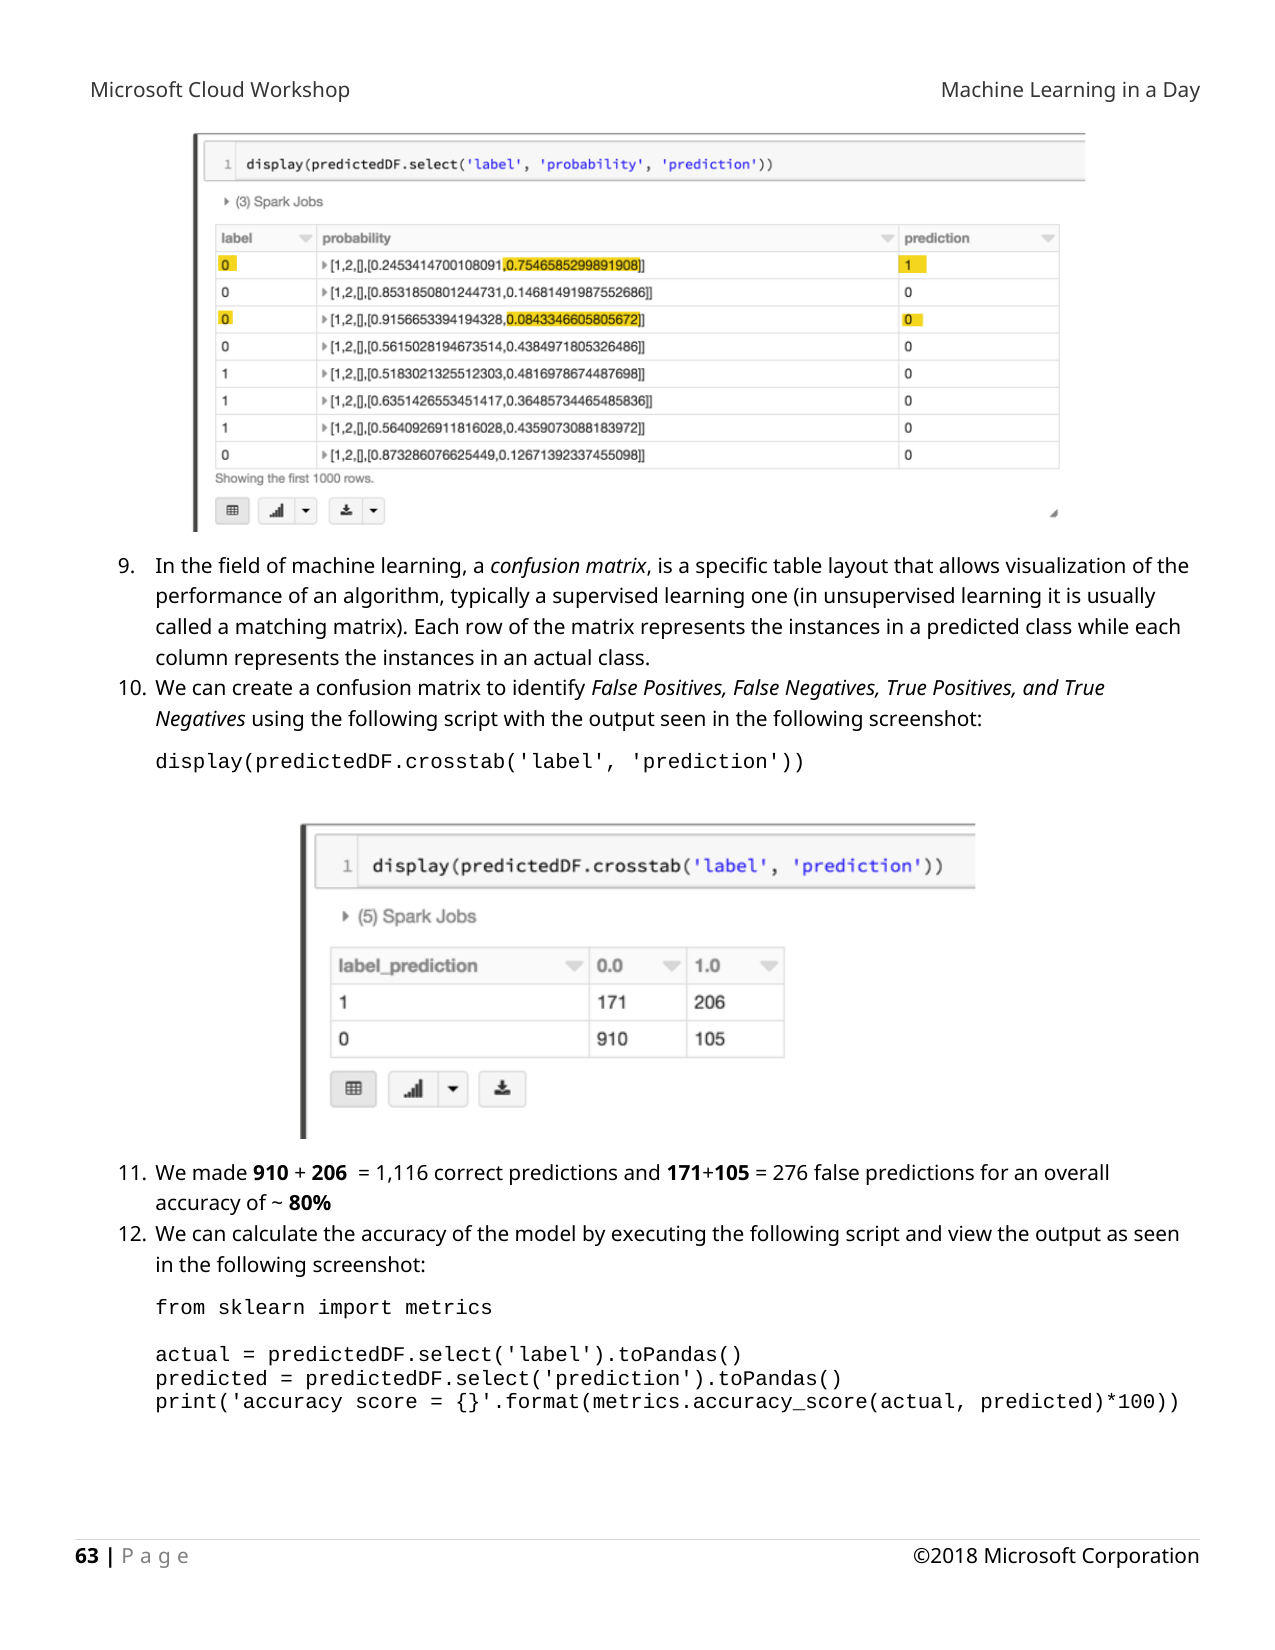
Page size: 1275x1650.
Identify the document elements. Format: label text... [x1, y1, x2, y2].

list We made 910 + 206 = 1,116 correct predictions and 171+105 = 276 false predictions for an overall accuracy of ~ 80% [118, 1158, 1200, 1217]
text actual = predictedDF.select('label').toPandas() [155, 1344, 1200, 1368]
picture [189, 131, 1086, 532]
text print('accuracy score = {}'.format(metrics.accuracy_score(actual, predicted)*100)) [155, 1392, 1200, 1415]
text predicted = predictedDF.select('prediction').toPandas() [155, 1368, 1200, 1392]
list We can calculate the accuracy of the model by executing the following script and view the output as seen in the following screenshot: [118, 1219, 1200, 1278]
text from sklearn import metrics [155, 1297, 1200, 1321]
list In the field of machine learning, a confusion matrix, is a specific table layout that allows visualization of the performance of an algorithm, typically a supervised learning one (in unsupervised learning it is usually called a matching matrix). Each row of the matrix represents the instances in a predicted class while each column represents the instances in an actual class. [118, 551, 1200, 671]
list We can create a confusion matrix to identify False Positives, False Negatives, True Positives, and True Negatives using the following script with the output seen in the following screenshot: [118, 673, 1200, 732]
picture [299, 822, 976, 1139]
text display(predictedDF.crosstab('label', 'prediction')) [75, 751, 1200, 775]
